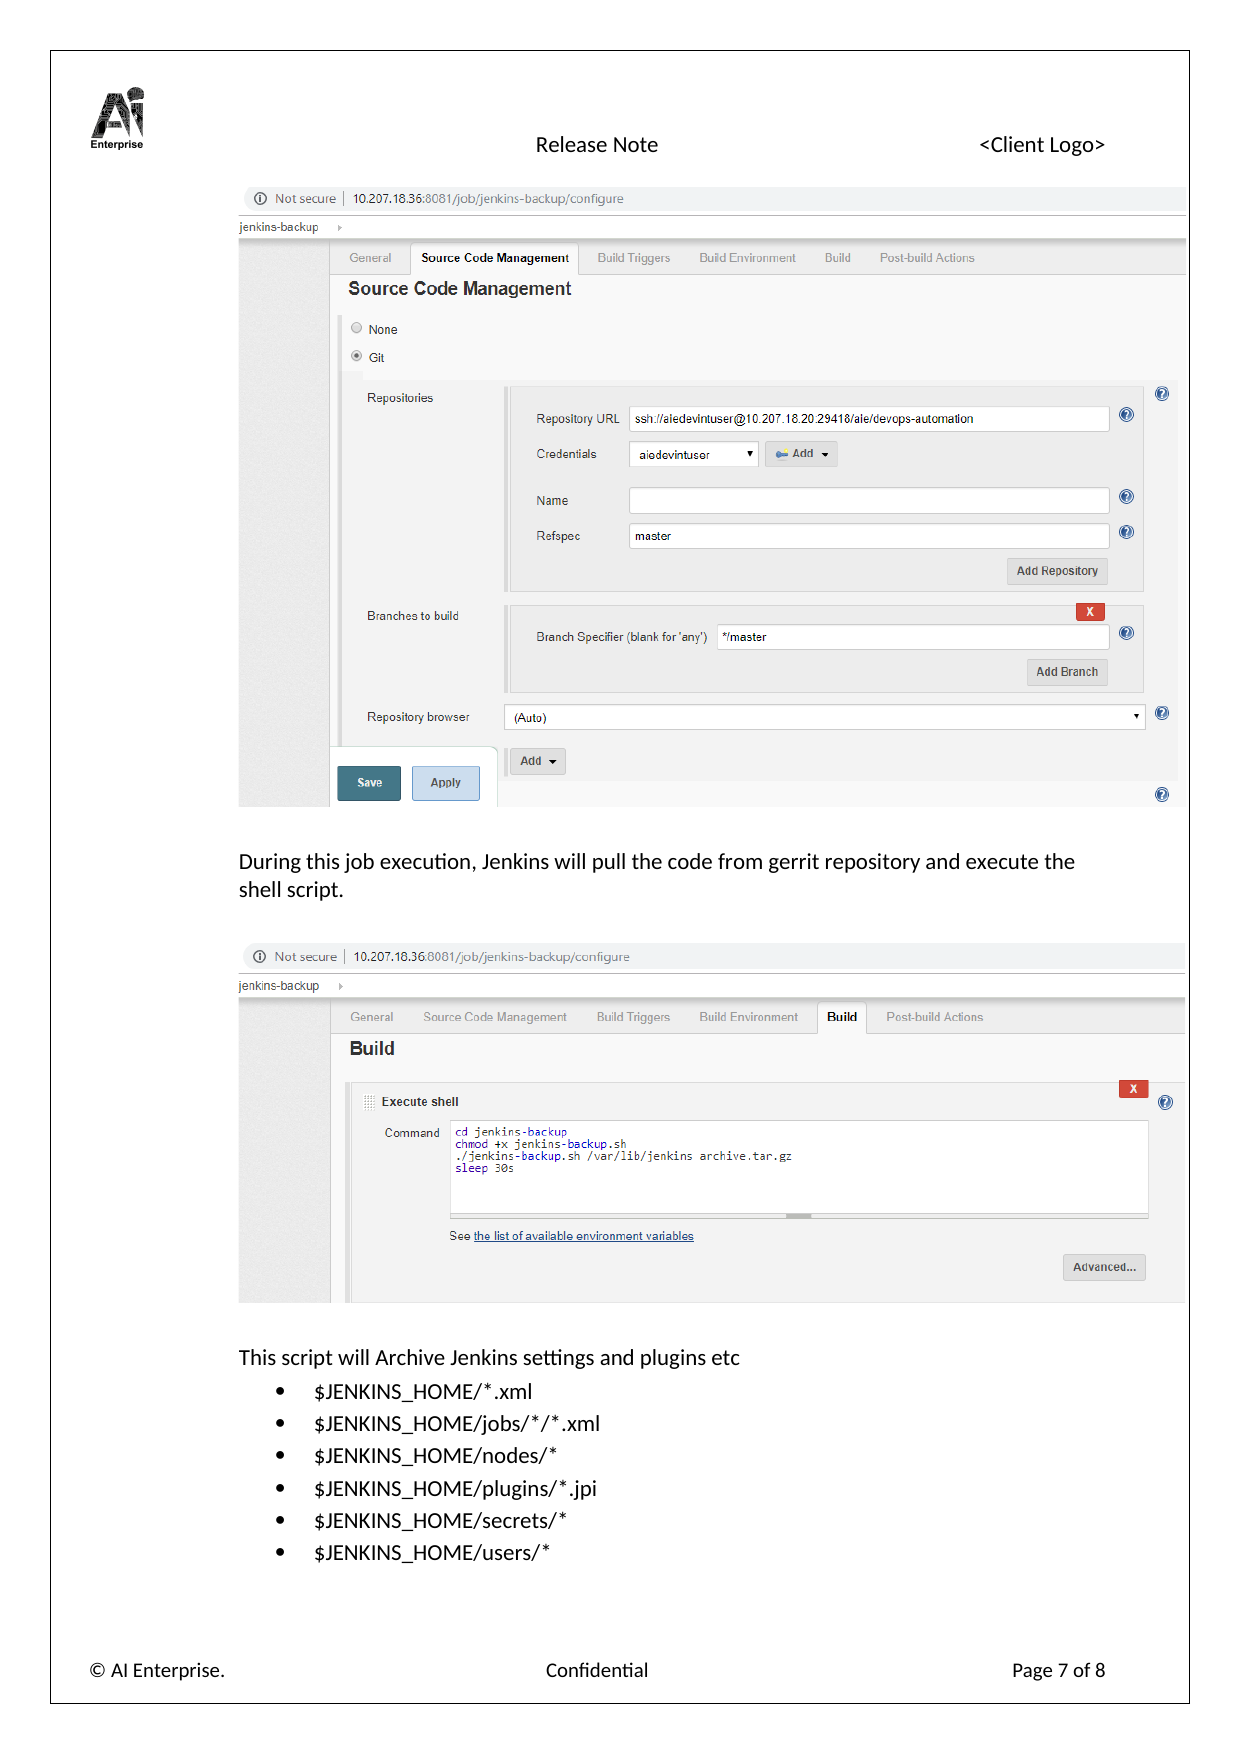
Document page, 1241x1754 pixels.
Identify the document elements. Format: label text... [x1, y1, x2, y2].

picture [238, 943, 1186, 1303]
picture [238, 187, 1187, 807]
list $JENKINS_HOME/secrets/* [276, 1506, 1105, 1534]
list $JENKINS_HOME/plugins/*.jpi [276, 1474, 1105, 1502]
list $JENKINS_HOME/nodes/* [276, 1442, 1105, 1470]
list $JENKINS_HOME/*.xml [276, 1377, 1105, 1405]
subtitle This script will Archive Jenkins settings and plugins etc [239, 1343, 1105, 1371]
picture [88, 86, 147, 152]
list $JENKINS_HOME/users/* [276, 1538, 1105, 1566]
subtitle During this job execution, Jenkins will pull the code from gerrit repository and execute the shell script. [239, 847, 1105, 903]
list $JENKINS_HOME/jobs/*/*.xml [276, 1409, 1105, 1437]
